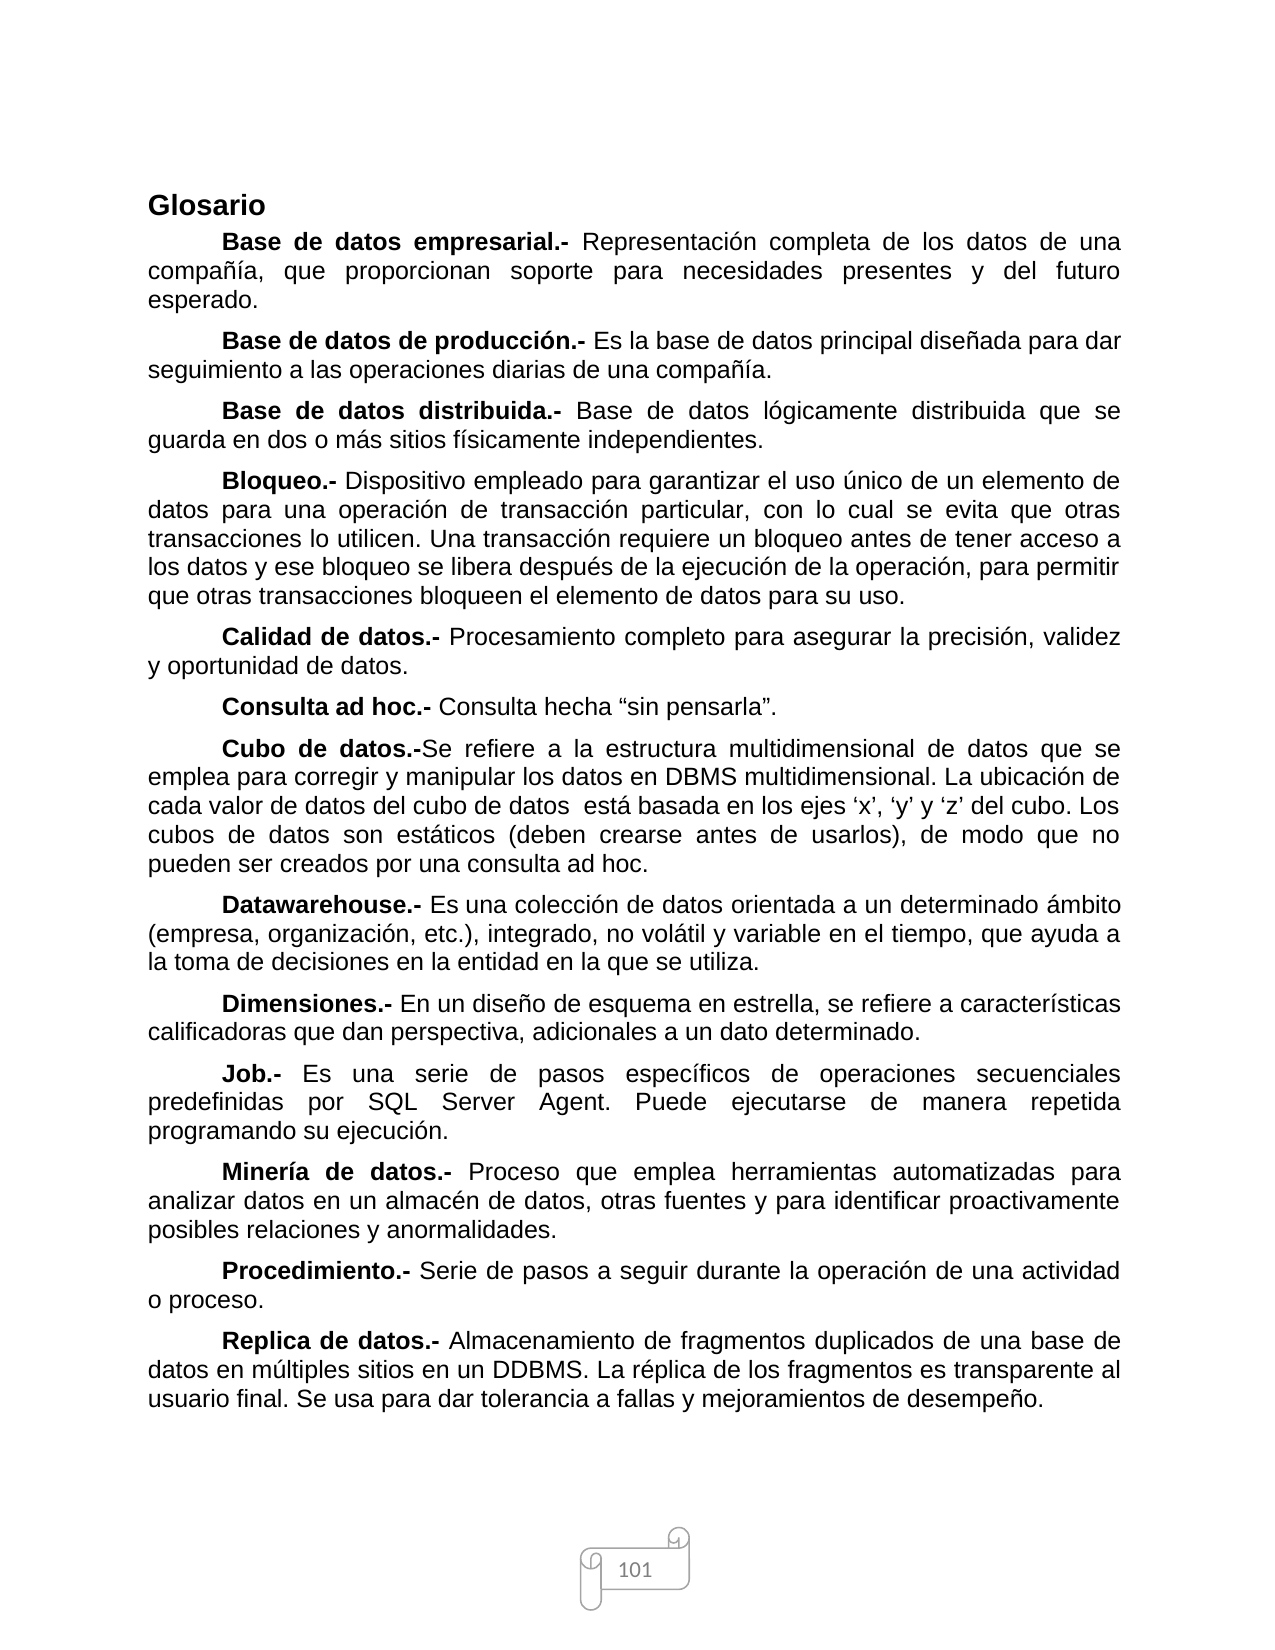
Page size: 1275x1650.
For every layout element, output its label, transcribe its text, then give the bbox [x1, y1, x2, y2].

text Base de datos distribuida.- Base de datos lógicamente distribuida que se guarda en dos o más sitios físicamente independientes. [148, 396, 1122, 453]
text Datawarehouse.- Es una colección de datos orientada a un determinado ámbito (empresa, organización, etc.), integrado, no volátil y variable en el tiempo, que ayuda a la toma de decisiones en la entidad en la que se utiliza. [148, 890, 1122, 976]
text Job.- Es una serie de pasos específicos de operaciones secuenciales predefinidas por SQL Server Agent. Puede ejecutarse de manera repetida programando su ejecución. [148, 1058, 1122, 1145]
text Cubo de datos.-Se refiere a la estructura multidimensional de datos que se emplea para corregir y manipular los datos en DBMS multidimensional. La ubicación de cada valor de datos del cubo de datos está basada en los ejes ‘x’, ‘y’ y ‘z’ del cubo. Los cubos de datos son estáticos (deben crearse antes de usarlos), de modo que no pueden ser creados por una consulta ad hoc. [148, 733, 1122, 877]
text Calidad de datos.- Procesamiento completo para asegurar la precisión, validez y oportunidad de datos. [148, 622, 1122, 680]
text Base de datos empresarial.- Representación completa de los datos de una compañía, que proporcionan soporte para necesidades presentes y del futuro esperado. [148, 227, 1122, 313]
text Bloqueo.- Dispositivo empleado para garantizar el uso único de un elemento de datos para una operación de transacción particular, con lo cual se evita que otras transacciones lo utilicen. Una transacción requiere un bloqueo antes de tener acceso a los datos y ese bloqueo se libera después de la ejecución de la operación, para permitir que otras transacciones bloqueen el elemento de datos para su uso. [148, 466, 1122, 610]
text Minería de datos.- Proceso que emplea herramientas automatizadas para analizar datos en un almacén de datos, otras fuentes y para identificar proactivamente posibles relaciones y anormalidades. [148, 1157, 1122, 1243]
text Consulta ad hoc.- Consulta hecha “sin pensarla”. [148, 692, 1122, 721]
text Replica de datos.- Almacenamiento de fragmentos duplicados de una base de datos en múltiples sitios en un DDBMS. La réplica de los fragmentos es transparente al usuario final. Se usa para dar tolerancia a fallas y mejoramientos de desempeño. [148, 1326, 1122, 1412]
text Procedimiento.- Serie de pasos a seguir durante la operación de una actividad o proceso. [148, 1256, 1122, 1313]
subtitle Glosario [148, 187, 1122, 221]
text Base de datos de producción.- Es la base de datos principal diseñada para dar seguimiento a las operaciones diarias de una compañía. [148, 326, 1122, 383]
text Dimensiones.- En un diseño de esquema en estrella, se refiere a características calificadoras que dan perspectiva, adicionales a un dato determinado. [148, 988, 1122, 1046]
